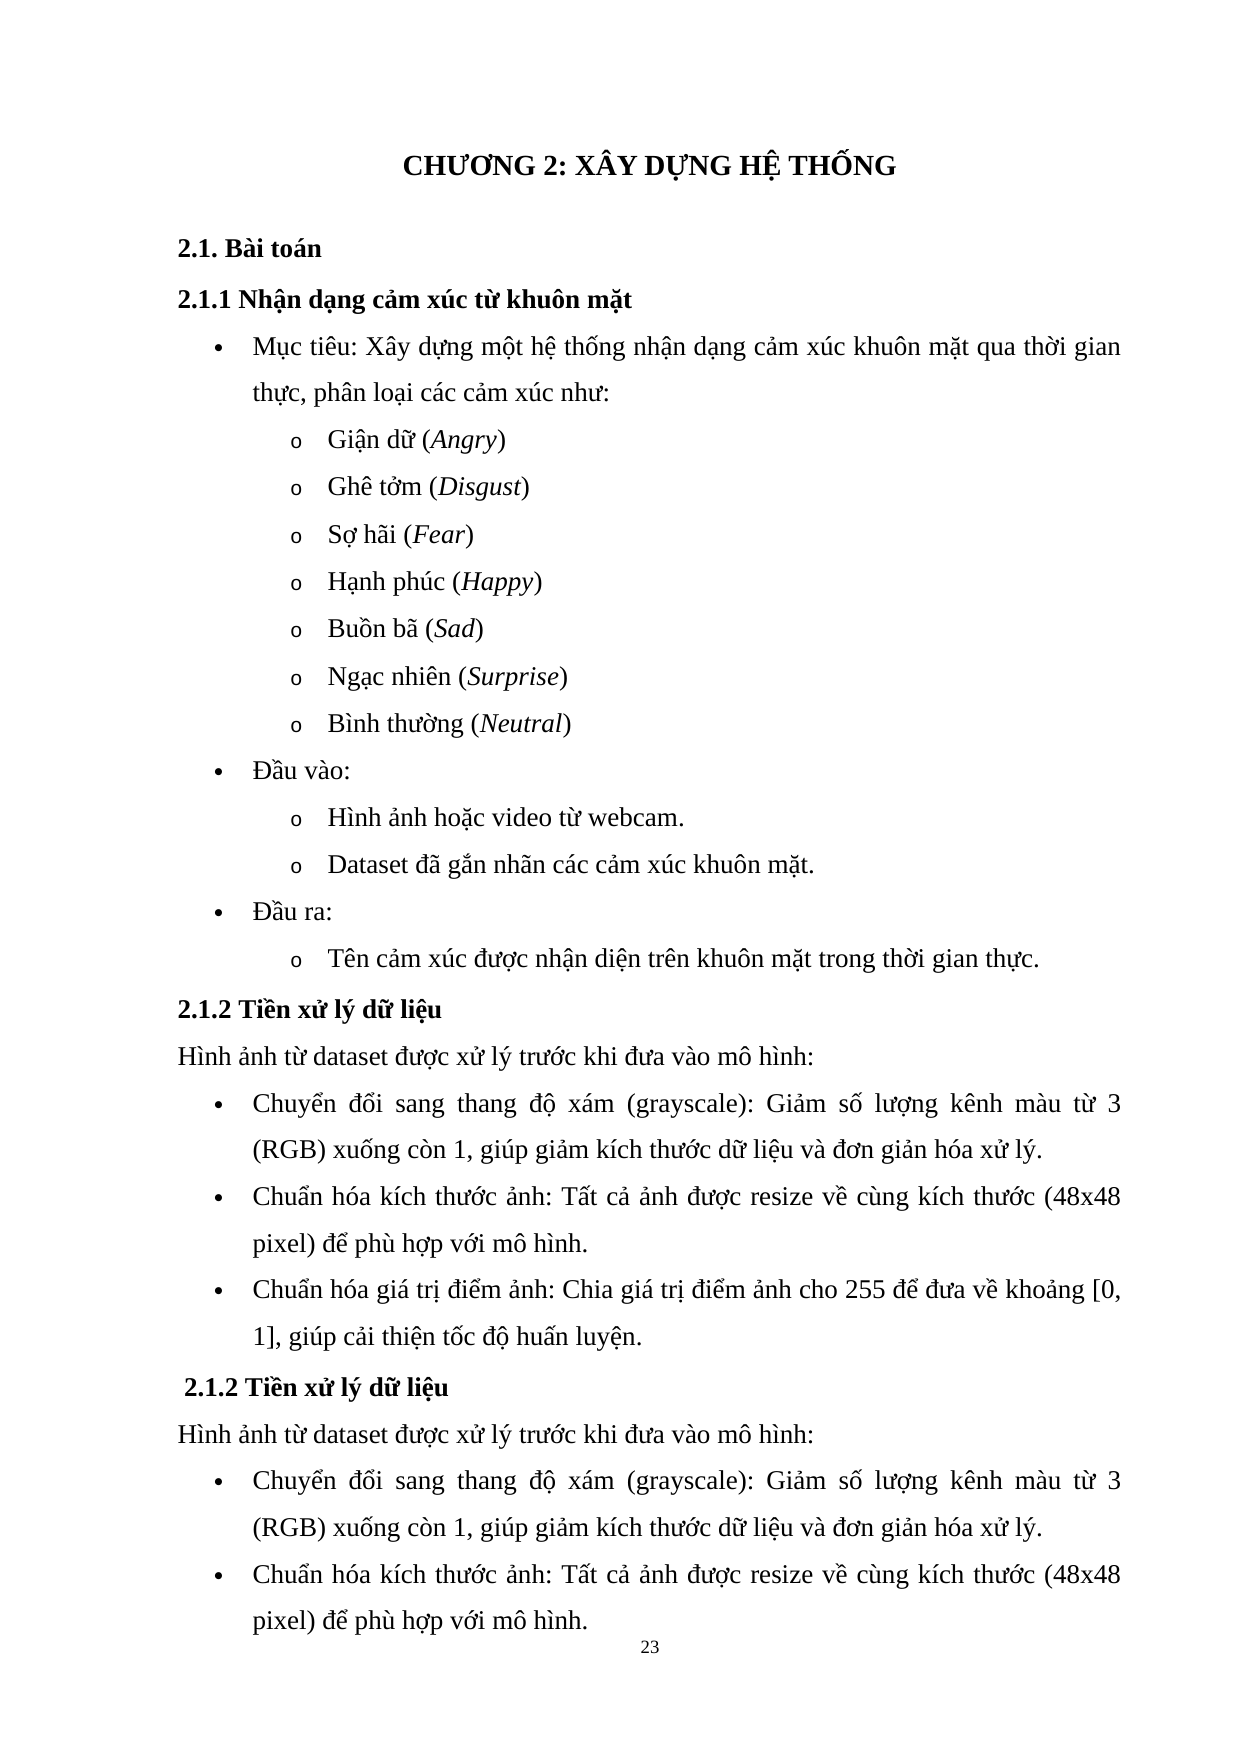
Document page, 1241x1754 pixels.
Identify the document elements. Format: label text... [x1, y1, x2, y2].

list Giận dữ (Angry) [290, 423, 1122, 455]
list Hình ảnh hoặc video từ webcam. [290, 801, 1122, 832]
list Sợ hãi (Fear) [290, 518, 1122, 549]
list Hạnh phúc (Happy) [290, 565, 1122, 597]
subtitle 2.1. Bài toán [177, 232, 1122, 263]
list Buồn bã (Sad) [290, 612, 1122, 644]
list Ngạc nhiên (Surprise) [290, 660, 1122, 691]
list Chuẩn hóa kích thước ảnh: Tất cả ảnh được resize về cùng kích thước (48x48 pixel) để phù hợp với mô hình. [215, 1558, 1122, 1636]
list Dataset đã gắn nhãn các cảm xúc khuôn mặt. [290, 848, 1122, 880]
text Hình ảnh từ dataset được xử lý trước khi đưa vào mô hình: [177, 1040, 1122, 1071]
list Đầu ra: [215, 896, 1122, 927]
list Đầu vào: [215, 754, 1122, 785]
list Chuẩn hóa giá trị điểm ảnh: Chia giá trị điểm ảnh cho 255 để đưa về khoảng [0, 1], giúp cải thiện tốc độ huấn luyện. [215, 1274, 1122, 1351]
list Chuyển đổi sang thang độ xám (grayscale): Giảm số lượng kênh màu từ 3 (RGB) xuống còn 1, giúp giảm kích thước dữ liệu và đơn giản hóa xử lý. [215, 1087, 1122, 1165]
subtitle 2.1.2 Tiền xử lý dữ liệu [177, 994, 1122, 1025]
list Chuyển đổi sang thang độ xám (grayscale): Giảm số lượng kênh màu từ 3 (RGB) xuống còn 1, giúp giảm kích thước dữ liệu và đơn giản hóa xử lý. [215, 1464, 1122, 1542]
text Hình ảnh từ dataset được xử lý trước khi đưa vào mô hình: [177, 1418, 1122, 1449]
list Mục tiêu: Xây dựng một hệ thống nhận dạng cảm xúc khuôn mặt qua thời gian thực, phân loại các cảm xúc như: [215, 330, 1122, 408]
subtitle 2.1.2 Tiền xử lý dữ liệu [177, 1371, 1122, 1402]
list Ghê tởm (Disgust) [290, 471, 1122, 502]
list Tên cảm xúc được nhận diện trên khuôn mặt trong thời gian thực. [290, 942, 1122, 974]
subtitle 2.1.1 Nhận dạng cảm xúc từ khuôn mặt [177, 283, 1122, 314]
subtitle CHƯƠNG 2: XÂY DỰNG HỆ THỐNG [177, 148, 1122, 181]
list Chuẩn hóa kích thước ảnh: Tất cả ảnh được resize về cùng kích thước (48x48 pixel) để phù hợp với mô hình. [215, 1180, 1122, 1258]
list Bình thường (Neutral) [290, 707, 1122, 738]
